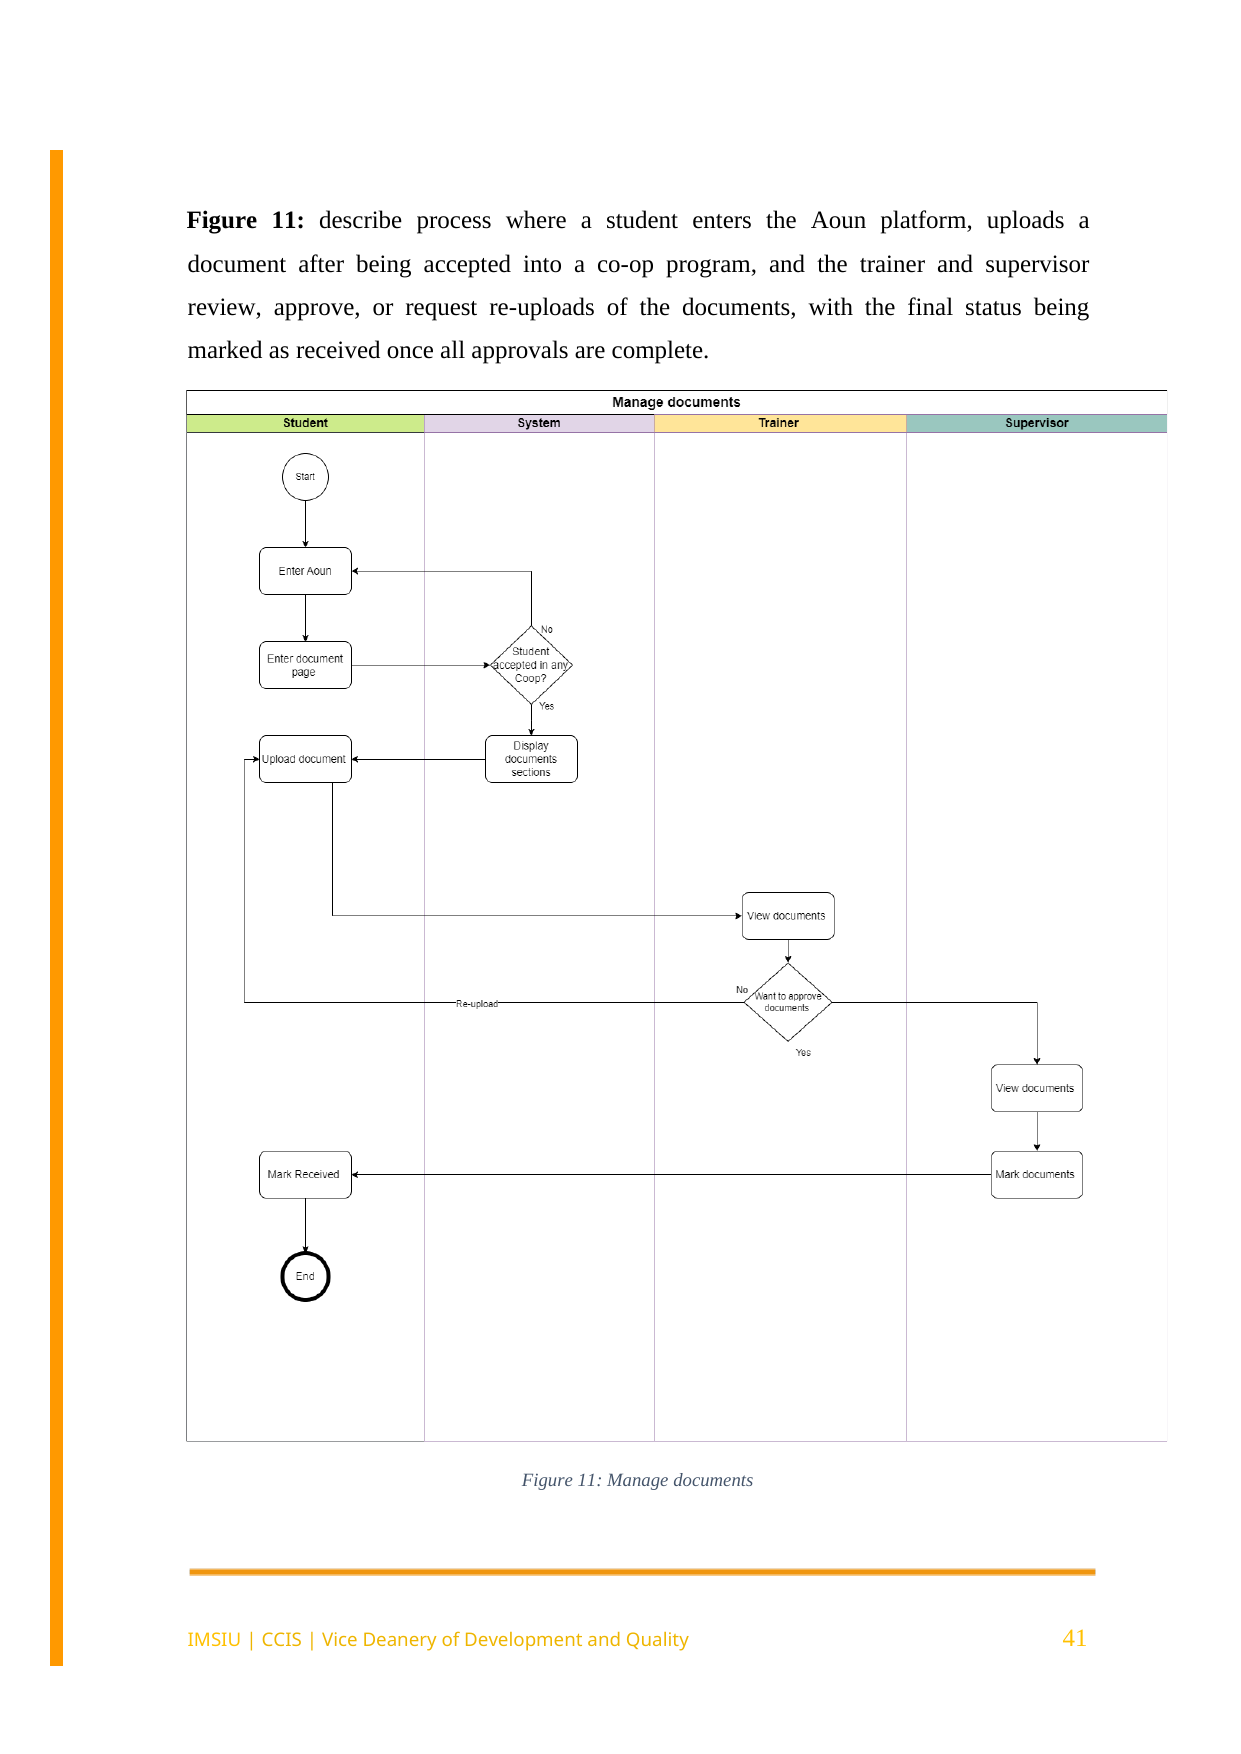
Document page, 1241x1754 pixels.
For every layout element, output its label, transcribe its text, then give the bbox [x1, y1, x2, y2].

text Figure 11: describe process where a student enters the Aoun platform, uploads a document after being accepted into a co-op program, and the trainer and supervisor review, approve, or request re-uploads of the documents, with the final status being marked as received once all approvals are complete. [186, 206, 1090, 364]
text Figure : Manage documents [186, 1469, 1090, 1490]
picture [187, 1567, 1100, 1576]
picture [186, 390, 1168, 1442]
